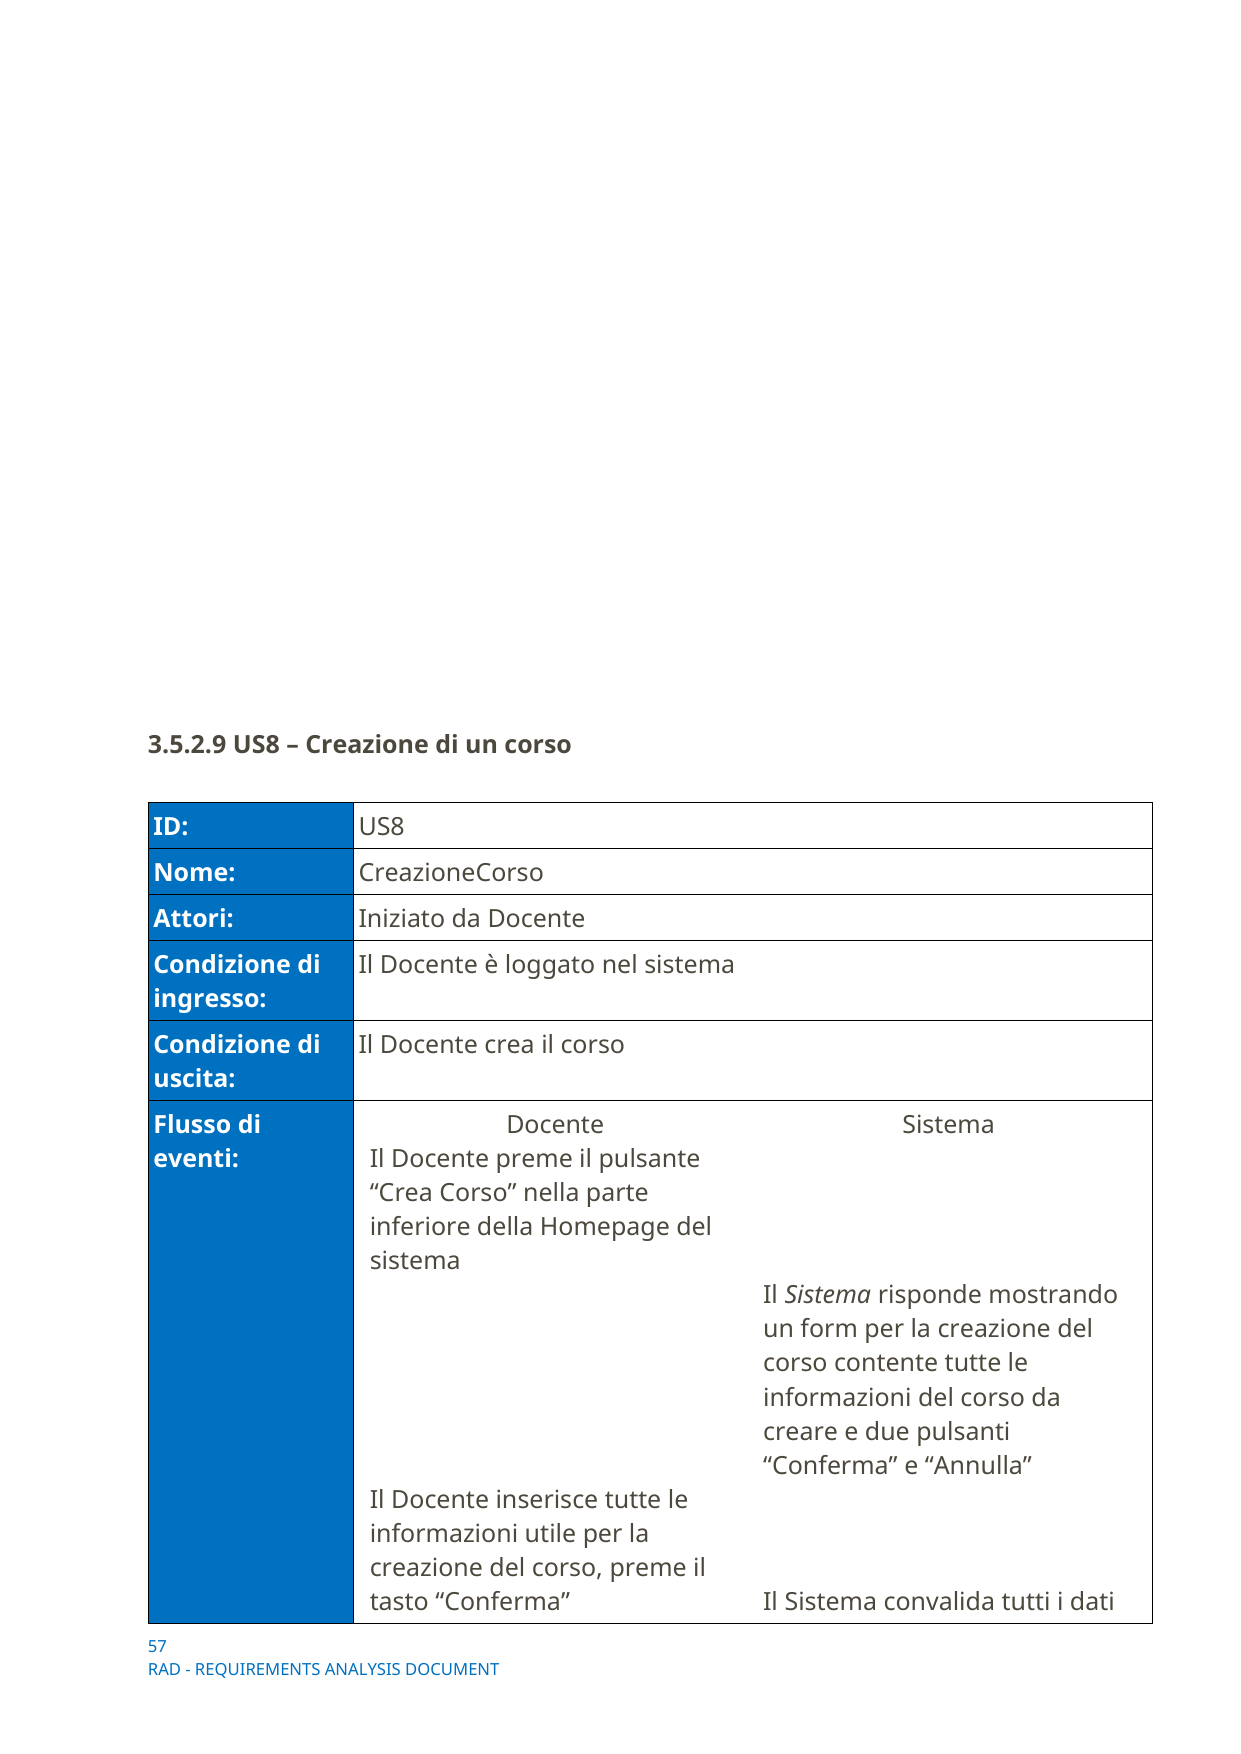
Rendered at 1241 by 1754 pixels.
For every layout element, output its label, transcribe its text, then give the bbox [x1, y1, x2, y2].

table_cell Attori: [149, 895, 353, 940]
table_header US8 [354, 803, 1152, 848]
table_cell Iniziato da Docente [354, 895, 1152, 940]
table_cell Flusso di eventi: [149, 1101, 353, 1623]
table_header ID: [149, 803, 353, 848]
table_cell Condizione di ingresso: [149, 941, 353, 1020]
table_cell Condizione di uscita: [149, 1021, 353, 1100]
table_cell CreazioneCorso [354, 849, 1152, 894]
table_cell Il Docente crea il corso [354, 1021, 1152, 1100]
table_cell [354, 1101, 1152, 1623]
text 3.5.2.9 US8 – Creazione di un corso [148, 726, 1092, 760]
table_cell Nome: [149, 849, 353, 894]
table_cell Il Docente è loggato nel sistema [354, 941, 1152, 1020]
